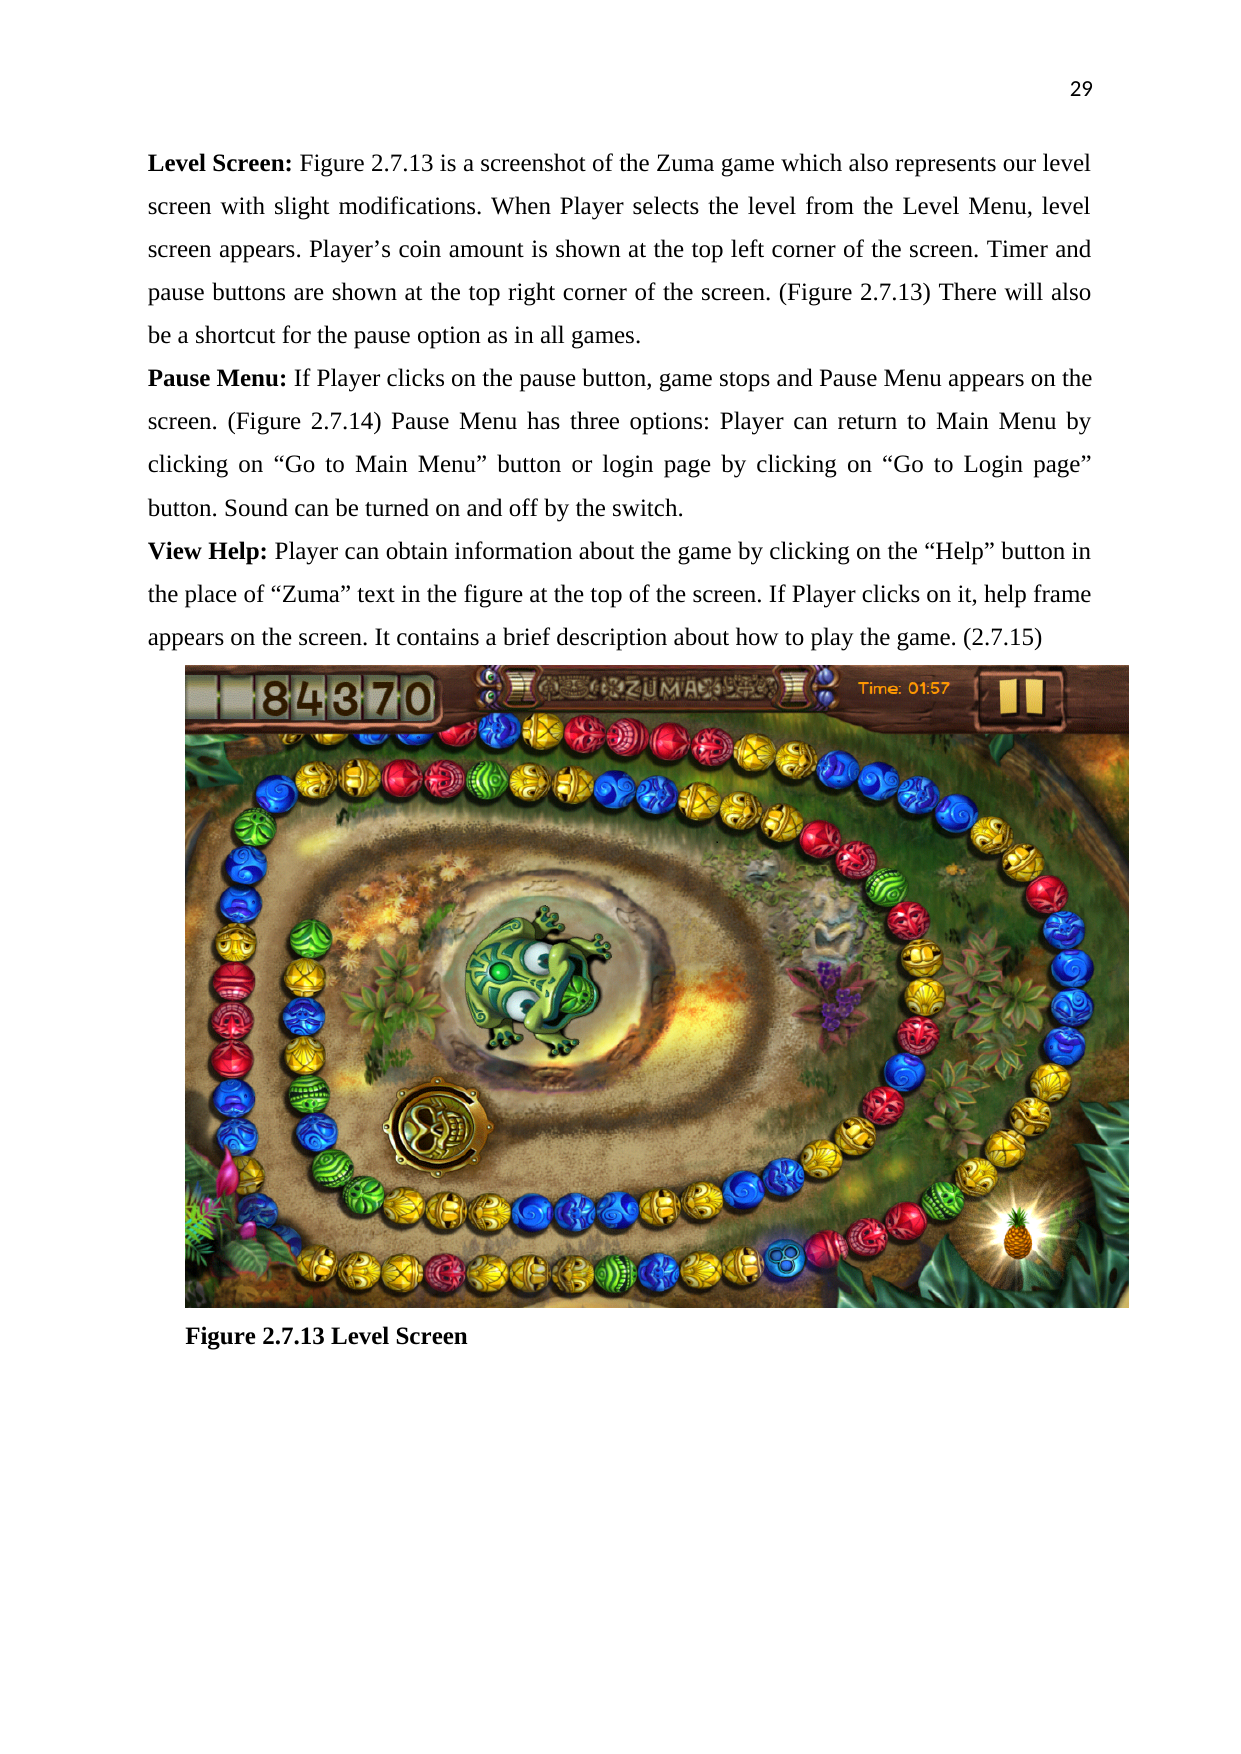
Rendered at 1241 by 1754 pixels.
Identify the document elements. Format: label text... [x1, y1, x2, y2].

text Pause Menu: If Player clicks on the pause button, game stops and Pause Menu appears on the screen. (Figure 2.7.14) Pause Menu has three options: Player can return to Main Menu by clicking on “Go to Main Menu” button or login page by clicking on “Go to Login page” button. Sound can be turned on and off by the switch. [148, 363, 1093, 521]
picture [185, 665, 1130, 1308]
text Level Screen: Figure 2.7.13 is a screenshot of the Zuma game which also represents our level screen with slight modifications. When Player selects the level from the Level Menu, level screen appears. Player’s coin amount is shown at the top left corner of the screen. Timer and pause buttons are shown at the top right corner of the screen. (Figure 2.7.13) There will also be a shortcut for the pause option as in all games. [148, 148, 1093, 349]
text Figure 2.7.13 Level Screen [185, 1321, 1093, 1350]
text View Help: Player can obtain information about the game by clicking on the “Help” button in the place of “Zuma” text in the figure at the top of the screen. If Player clicks on it, help frame appears on the screen. It contains a brief description about how to play the game. (2.7.15) [148, 536, 1093, 651]
